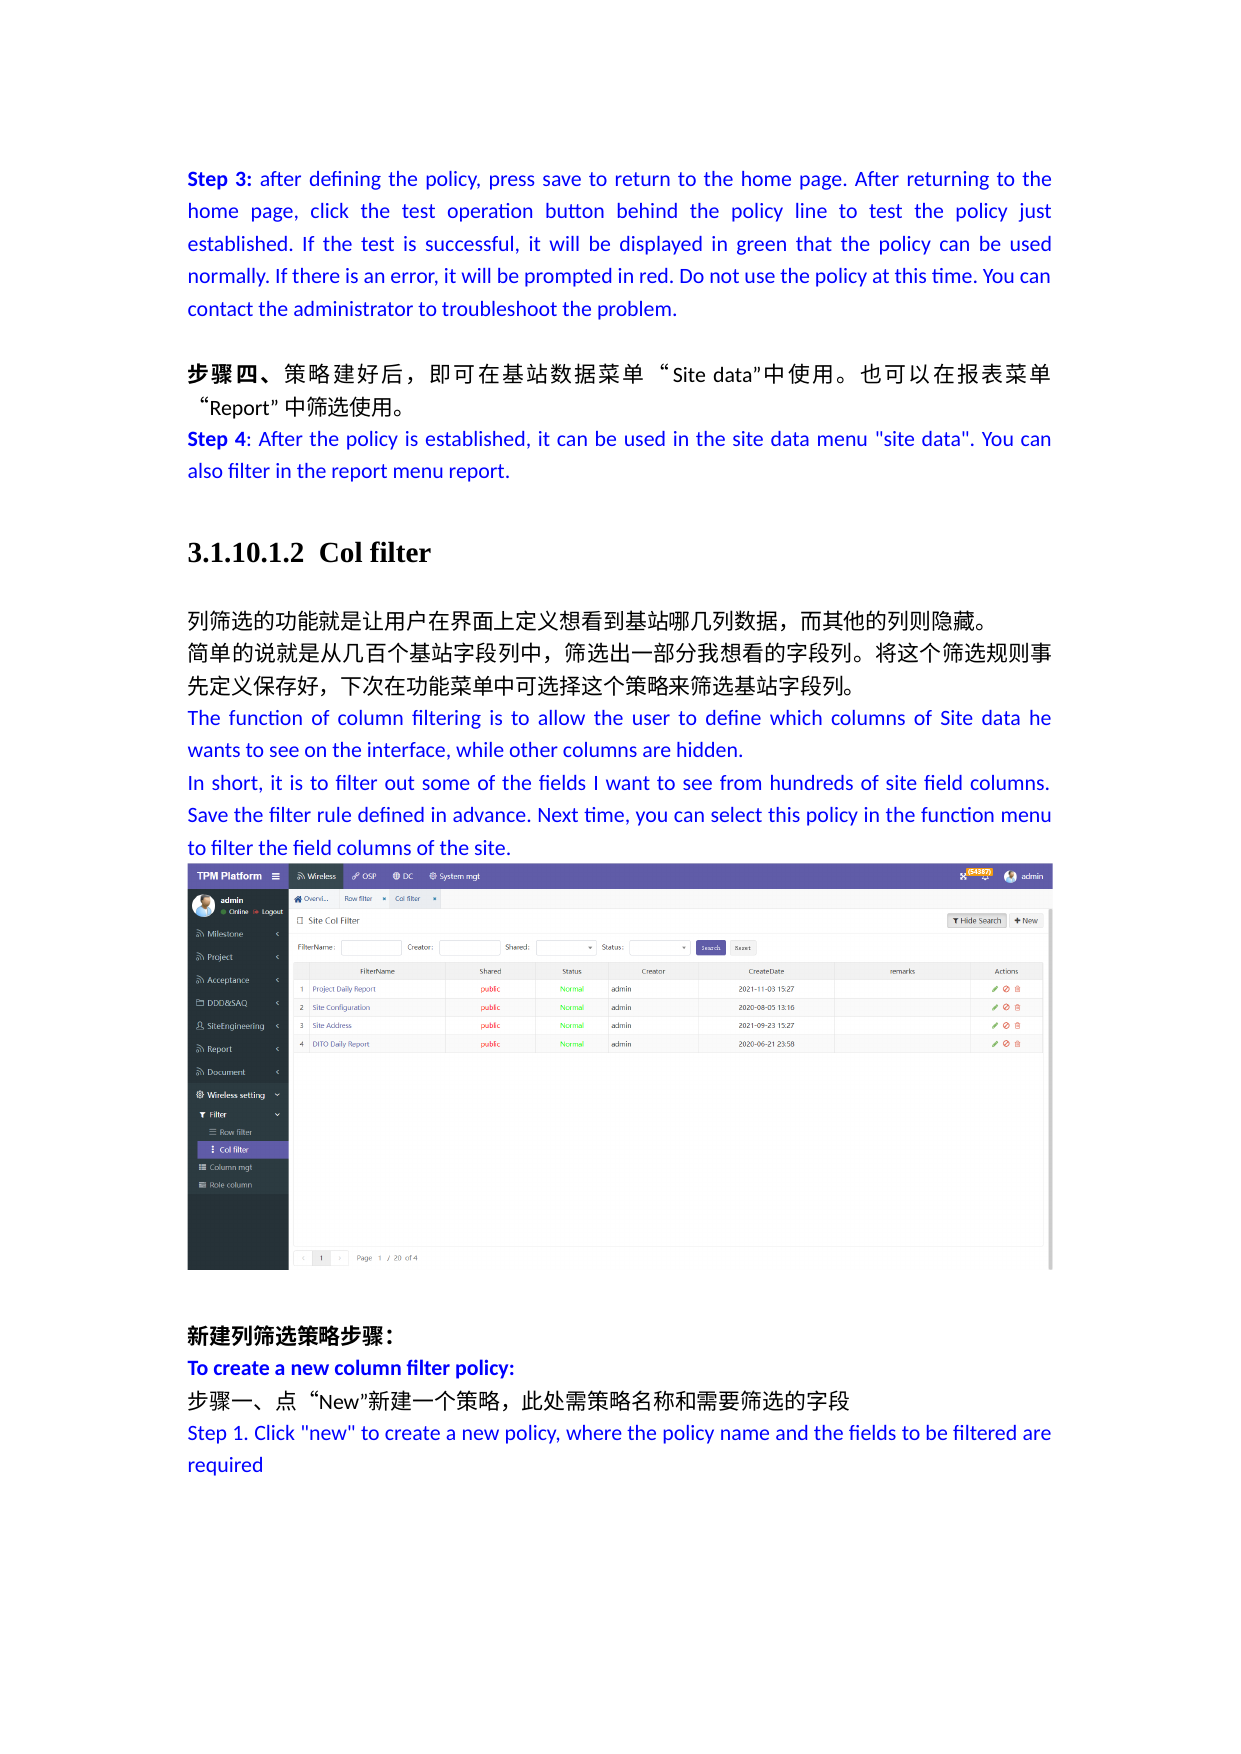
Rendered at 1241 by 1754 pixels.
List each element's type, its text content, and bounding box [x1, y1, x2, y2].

list 步骤一、点“New”新建一个策略，此处需策略名称和需要筛选的字段 [187, 1383, 1053, 1416]
text Step 4: After the policy is established, it can be used in the site data menu "site data". You can also filter in the report menu report. [187, 422, 1053, 487]
text In short, it is to filter out some of the fields I want to see from hundreds of site field columns. Save the filter rule defined in advance. Next time, you can select this policy in the function menu to filter the field columns of the site. [187, 766, 1053, 863]
subtitle Col filter [187, 519, 1053, 584]
text To create a new column filter policy: [187, 1351, 1053, 1383]
text 列筛选的功能就是让用户在界面上定义想看到基站哪几列数据，而其他的列则隐藏。 [187, 603, 1053, 636]
list Step 1. Click "new" to create a new policy, where the policy name and the fields to be filtered are required [187, 1416, 1053, 1481]
picture [187, 863, 1053, 1270]
text 简单的说就是从几百个基站字段列中，筛选出一部分我想看的字段列。将这个筛选规则事先定义保存好，下次在功能菜单中可选择这个策略来筛选基站字段列。 [187, 636, 1053, 701]
text 新建列筛选策略步骤： [187, 1318, 1053, 1351]
text 步骤四、策略建好后，即可在基站数据菜单“Site data”中使用。也可以在报表菜单 “Report” 中筛选使用。 [187, 357, 1053, 422]
text Step 3: after defining the policy, press save to return to the home page. After returning to the home page, click the test operation button behind the policy line to test the policy just established. If the test is successful, it will be displayed in green that the policy can be used normally. If there is an error, it will be prompted in red. Do not use the policy at this time. You can contact the administrator to troubleshoot the problem. [187, 162, 1053, 324]
text The function of column filtering is to allow the user to define which columns of Site data he wants to see on the interface, while other columns are hidden. [187, 701, 1053, 766]
